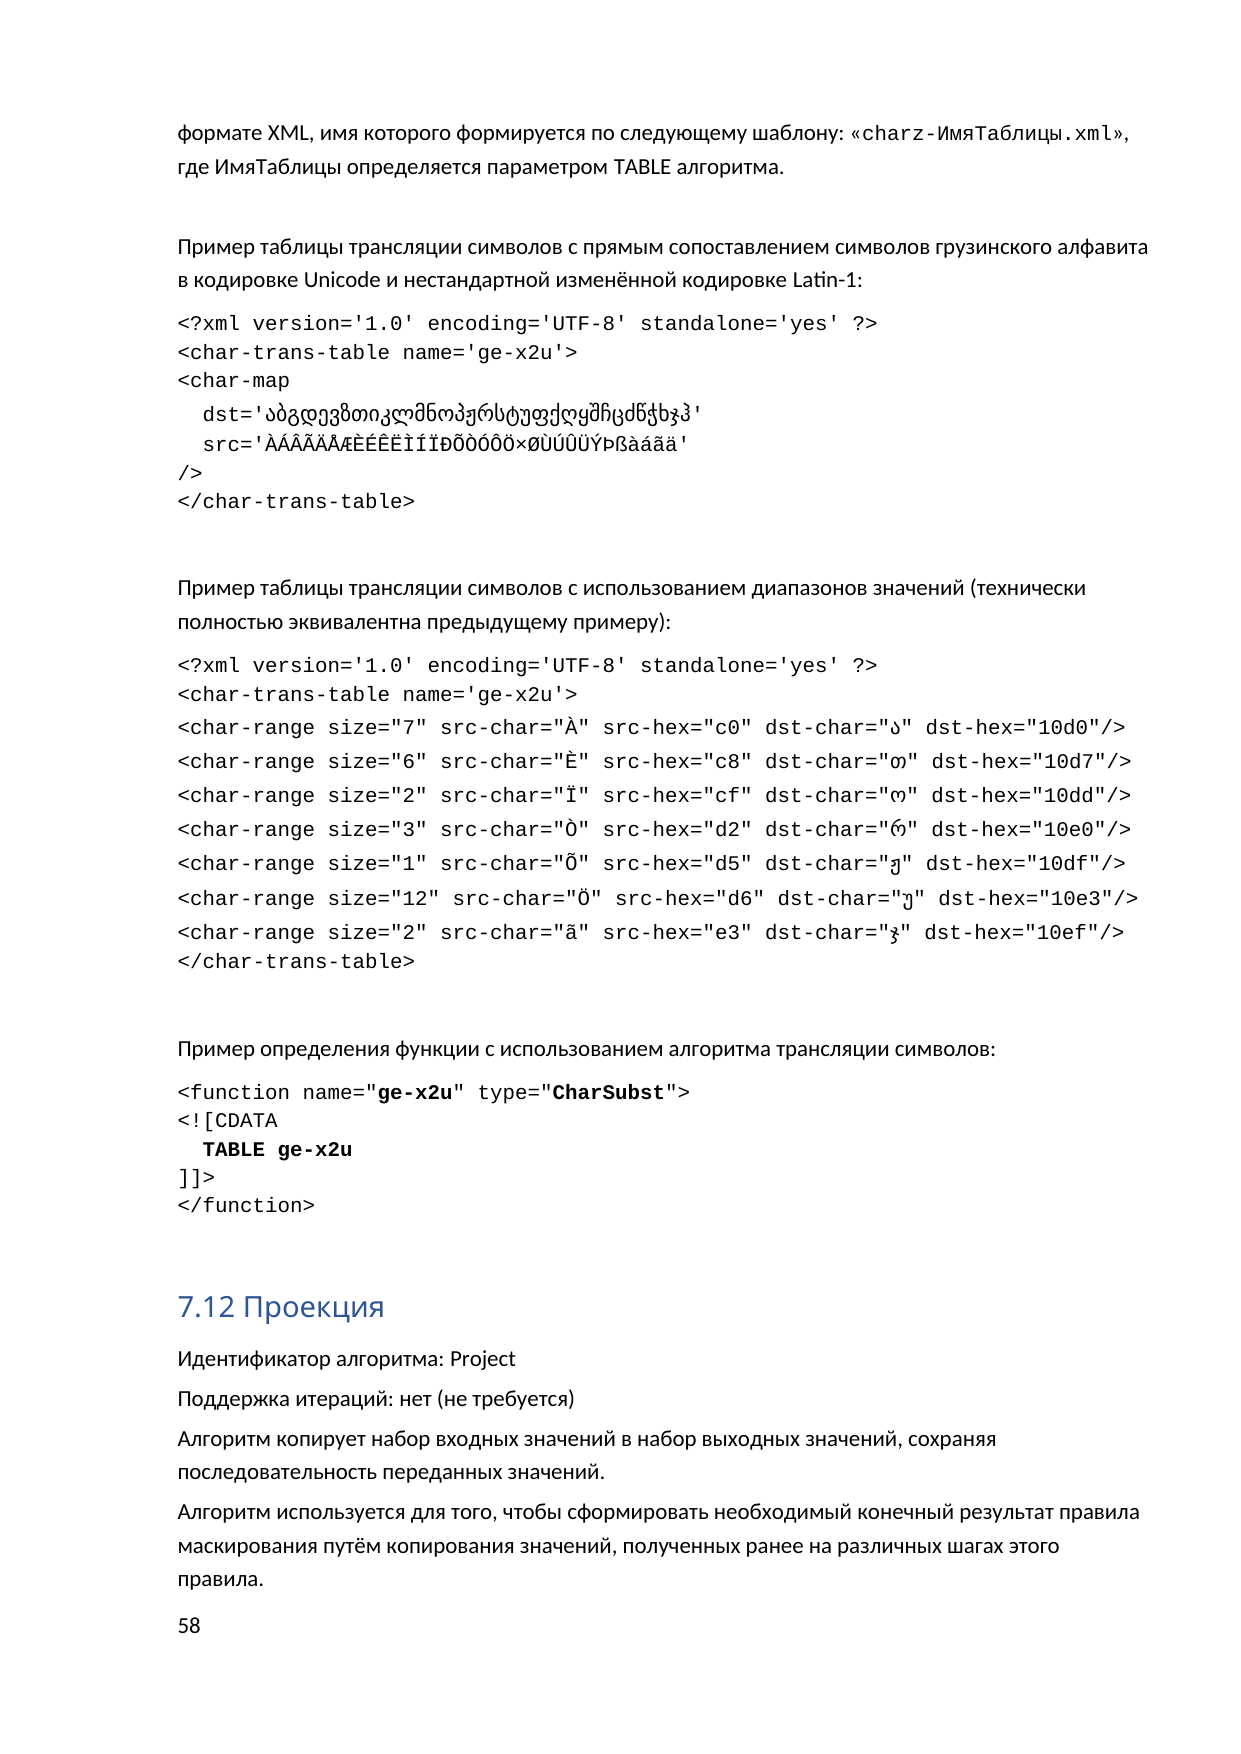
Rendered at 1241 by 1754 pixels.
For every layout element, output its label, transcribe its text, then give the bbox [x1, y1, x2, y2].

text <?xml version='1.0' encoding='UTF-8' standalone='yes' ?> [177, 655, 1152, 679]
text <char-range size="7" src-char="À" src-hex="c0" dst-char="ა" dst-hex="10d0"/> [177, 712, 1152, 740]
text <char-range size="3" src-char="Ò" src-hex="d2" dst-char="რ" dst-hex="10e0"/> [177, 814, 1152, 843]
text ]]> [177, 1167, 1152, 1191]
text </char-trans-table> [177, 951, 1152, 975]
text <function name="ge-x2u" type="CharSubst"> [177, 1082, 1152, 1106]
text Пример таблицы трансляции символов с использованием диапазонов значений (технически полностью эквивалентна предыдущему примеру): [177, 573, 1152, 635]
text <char-range size="2" src-char="Ï" src-hex="cf" dst-char="ო" dst-hex="10dd"/> [177, 780, 1152, 809]
text dst='აბგდევზთიკლმნოპჟრსტუფქღყშჩცძწჭხჯჰ' [177, 398, 1152, 428]
text <char-trans-table name='ge-x2u'> [177, 342, 1152, 365]
text <char-range size="6" src-char="È" src-hex="c8" dst-char="თ" dst-hex="10d7"/> [177, 746, 1152, 774]
text <char-range size="2" src-char="ã" src-hex="e3" dst-char="ჯ" dst-hex="10ef"/> [177, 917, 1152, 945]
text <![CDATA [177, 1110, 1152, 1134]
text Идентификатор алгоритма: Project [177, 1344, 1152, 1372]
text Алгоритм копирует набор входных значений в набор выходных значений, сохраняя последовательность переданных значений. [177, 1424, 1152, 1485]
text <char-range size="1" src-char="Õ" src-hex="d5" dst-char="ჟ" dst-hex="10df"/> [177, 848, 1152, 877]
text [177, 118, 1152, 180]
text <char-trans-table name='ge-x2u'> [177, 683, 1152, 707]
text Алгоритм используется для того, чтобы сформировать необходимый конечный результат правила маскирования путём копирования значений, полученных ранее на различных шагах этого правила. [177, 1497, 1152, 1592]
text <?xml version='1.0' encoding='UTF-8' standalone='yes' ?> [177, 313, 1152, 337]
text <char-range size="12" src-char="Ö" src-hex="d6" dst-char="უ" dst-hex="10e3"/> [177, 883, 1152, 911]
text TABLE ge-x2u [177, 1138, 1152, 1162]
text Пример таблицы трансляции символов с прямым сопоставлением символов грузинского алфавита в кодировке Unicode и нестандартной изменённой кодировке Latin-1: [177, 232, 1152, 293]
text Пример определения функции с использованием алгоритма трансляции символов: [177, 1034, 1152, 1062]
text </char-trans-table> [177, 491, 1152, 514]
text src='ÀÁÂÃÄÅÆÈÉÊËÌÍÏÐÕÒÓÔÖ×ØÙÚÛÜÝÞßàáãä' [177, 434, 1152, 458]
subtitle 7.12 Проекция [177, 1286, 1152, 1326]
text /> [177, 462, 1152, 486]
text <char-map [177, 370, 1152, 394]
text </function> [177, 1195, 1152, 1219]
text Поддержка итераций: нет (не требуется) [177, 1384, 1152, 1412]
